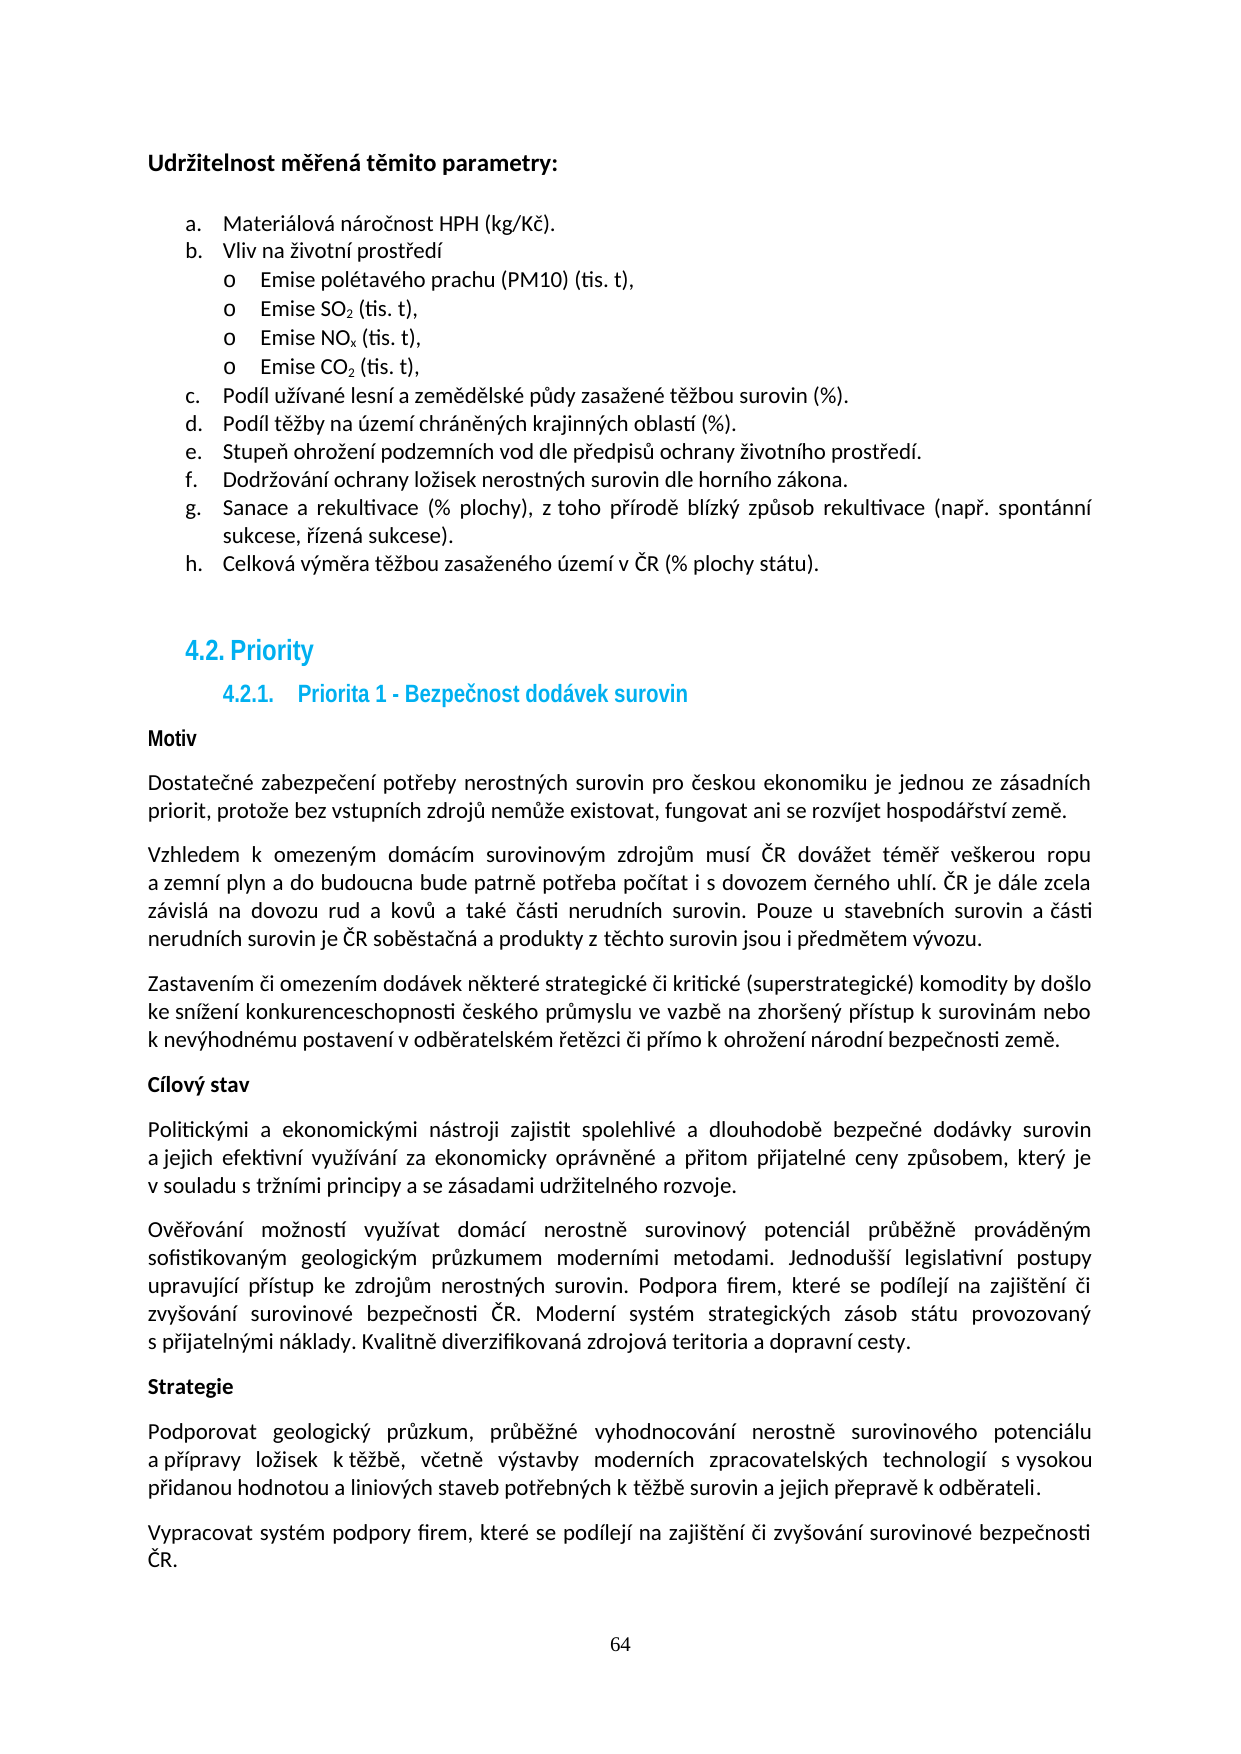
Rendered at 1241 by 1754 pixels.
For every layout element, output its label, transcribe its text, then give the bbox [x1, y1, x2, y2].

text Udržitelnost měřená těmito parametry: [148, 148, 1093, 178]
list Podíl užívané lesní a zemědělské půdy zasažené těžbou surovin (%). [185, 381, 1093, 409]
list Emise CO2 (tis. t), [223, 352, 1093, 381]
text Politickými a ekonomickými nástroji zajistit spolehlivé a dlouhodobě bezpečné dodávky surovin a jejich efektivní využívání za ekonomicky oprávněné a přitom přijatelné ceny způsobem, který je v souladu s tržními principy a se zásadami udržitelného rozvoje. [148, 1115, 1093, 1199]
text Podporovat geologický průzkum, průběžné vyhodnocování nerostně surovinového potenciálu a přípravy ložisek k těžbě, včetně výstavby moderních zpracovatelských technologií s vysokou přidanou hodnotou a liniových staveb potřebných k těžbě surovin a jejich přepravě k odběrateli. [148, 1417, 1093, 1501]
list Emise NOx (tis. t), [223, 323, 1093, 352]
subtitle Priorita 1 - Bezpečnost dodávek surovin [223, 679, 1093, 708]
list Sanace a rekultivace (% plochy), z toho přírodě blízký způsob rekultivace (např. spontánní sukcese, řízená sukcese). [185, 493, 1093, 549]
text Vzhledem k omezeným domácím surovinovým zdrojům musí ČR dovážet téměř veškerou ropu a zemní plyn a do budoucna bude patrně potřeba počítat i s dovozem černého uhlí. ČR je dále zcela závislá na dovozu rud a kovů a také části nerudních surovin. Pouze u stavebních surovin a části nerudních surovin je ČR soběstačná a produkty z těchto surovin jsou i předmětem vývozu. [148, 841, 1093, 953]
text Motiv [148, 725, 1093, 751]
list Emise SO2 (tis. t), [223, 294, 1093, 323]
text Cílový stav [148, 1070, 1093, 1098]
list Celková výměra těžbou zasaženého území v ČR (% plochy státu). [185, 549, 1093, 577]
text Strategie [148, 1372, 1093, 1400]
list Stupeň ohrožení podzemních vod dle předpisů ochrany životního prostředí. [185, 437, 1093, 465]
subtitle Priority [185, 633, 1093, 667]
list Podíl těžby na území chráněných krajinných oblastí (%). [185, 409, 1093, 437]
list Dodržování ochrany ložisek nerostných surovin dle horního zákona. [185, 465, 1093, 493]
text Zastavením či omezením dodávek některé strategické či kritické (superstrategické) komodity by došlo ke snížení konkurenceschopnosti českého průmyslu ve vazbě na zhoršený přístup k surovinám nebo k nevýhodnému postavení v odběratelském řetězci či přímo k ohrožení národní bezpečnosti země. [148, 969, 1093, 1053]
text Vypracovat systém podpory firem, které se podílejí na zajištění či zvyšování surovinové bezpečnosti ČR. [148, 1518, 1093, 1574]
text Dostatečné zabezpečení potřeby nerostných surovin pro českou ekonomiku je jednou ze zásadních priorit, protože bez vstupních zdrojů nemůže existovat, fungovat ani se rozvíjet hospodářství země. [148, 768, 1093, 824]
list Vliv na životní prostředí [185, 237, 1093, 265]
list Materiálová náročnost HPH (kg/Kč). [185, 209, 1093, 237]
text Ověřování možností využívat domácí nerostně surovinový potenciál průběžně prováděným sofistikovaným geologickým průzkumem moderními metodami. Jednodušší legislativní postupy upravující přístup ke zdrojům nerostných surovin. Podpora firem, které se podílejí na zajištění či zvyšování surovinové bezpečnosti ČR. Moderní systém strategických zásob státu provozovaný s přijatelnými náklady. Kvalitně diverzifikovaná zdrojová teritoria a dopravní cesty. [148, 1215, 1093, 1356]
list Emise polétavého prachu (PM10) (tis. t), [223, 265, 1093, 294]
